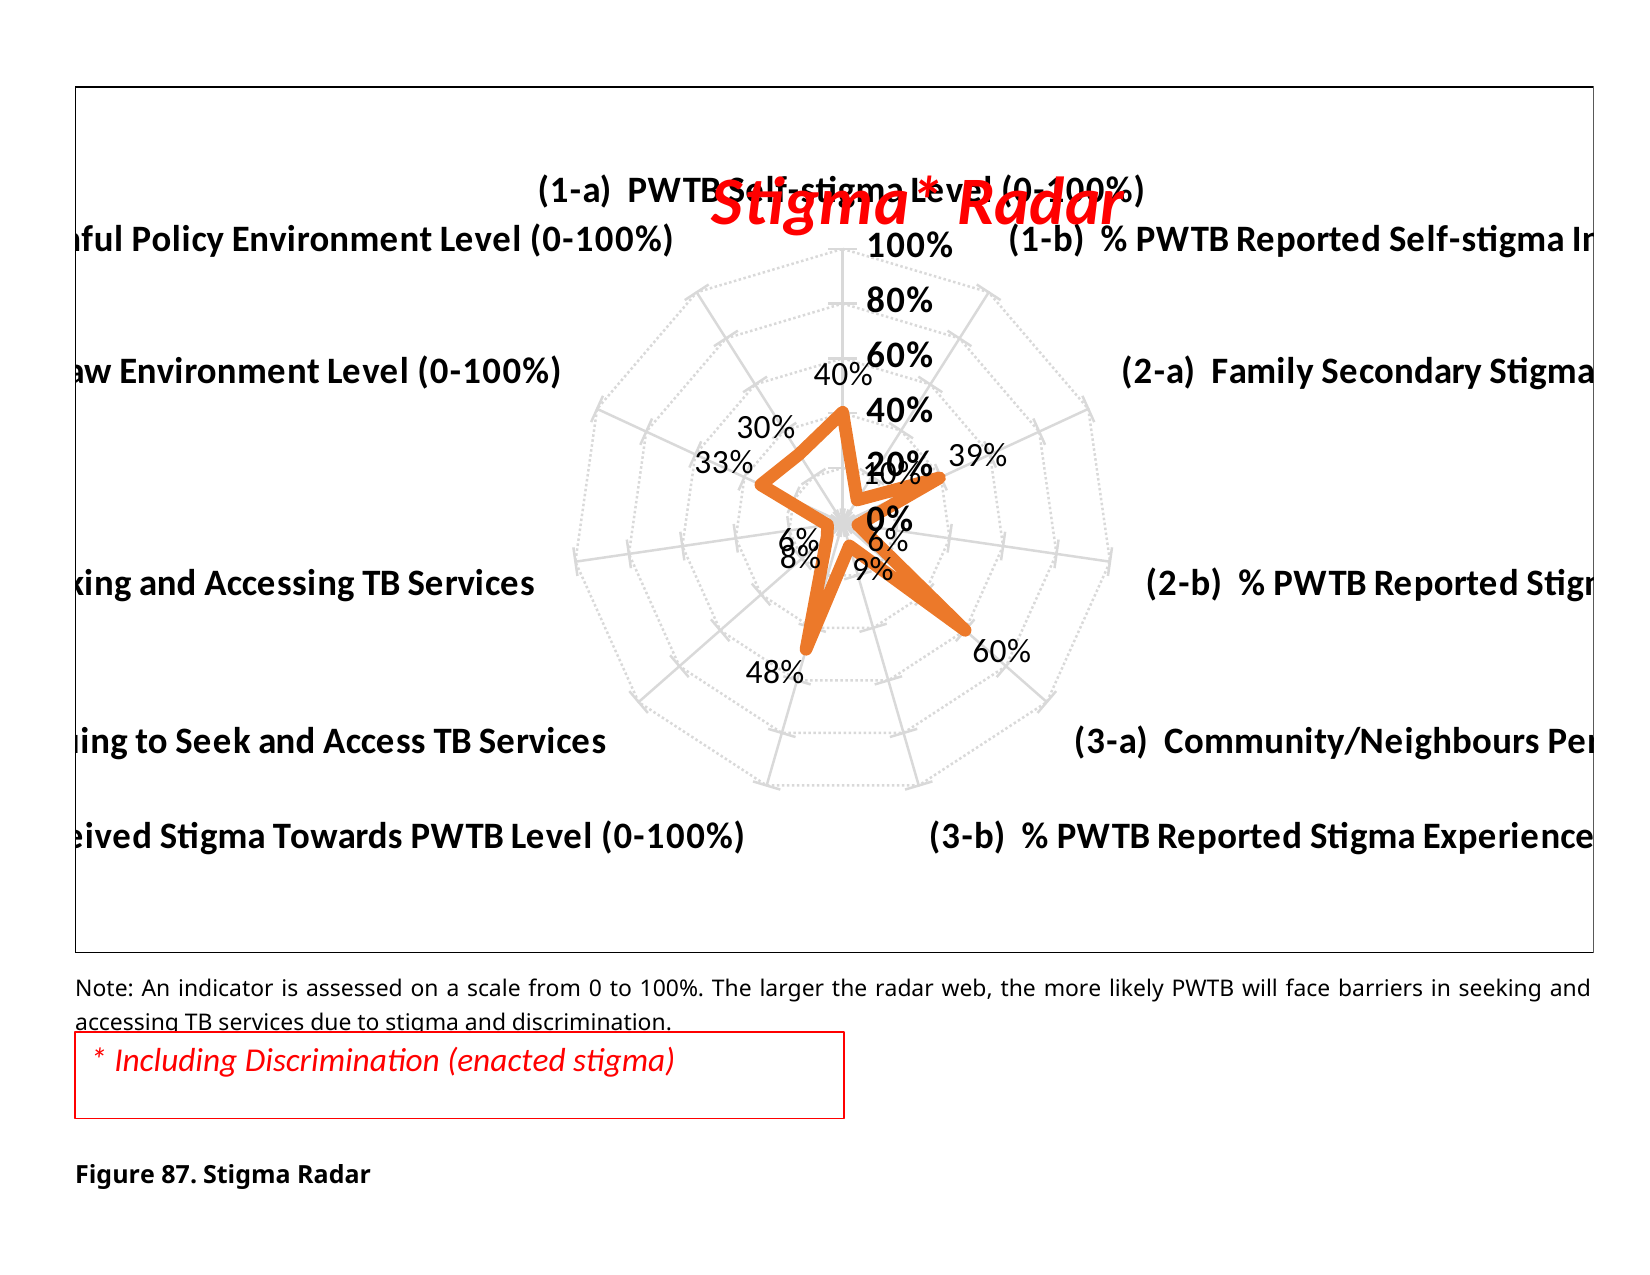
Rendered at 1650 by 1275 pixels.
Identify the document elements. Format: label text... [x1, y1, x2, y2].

text Figure 87. Stigma Radar [75, 1157, 1594, 1191]
text Note: An indicator is assessed on a scale from 0 to 100%. The larger the radar web, the more likely PWTB will face barriers in seeking and accessing TB services due to stigma and discrimination. [75, 972, 1594, 1037]
